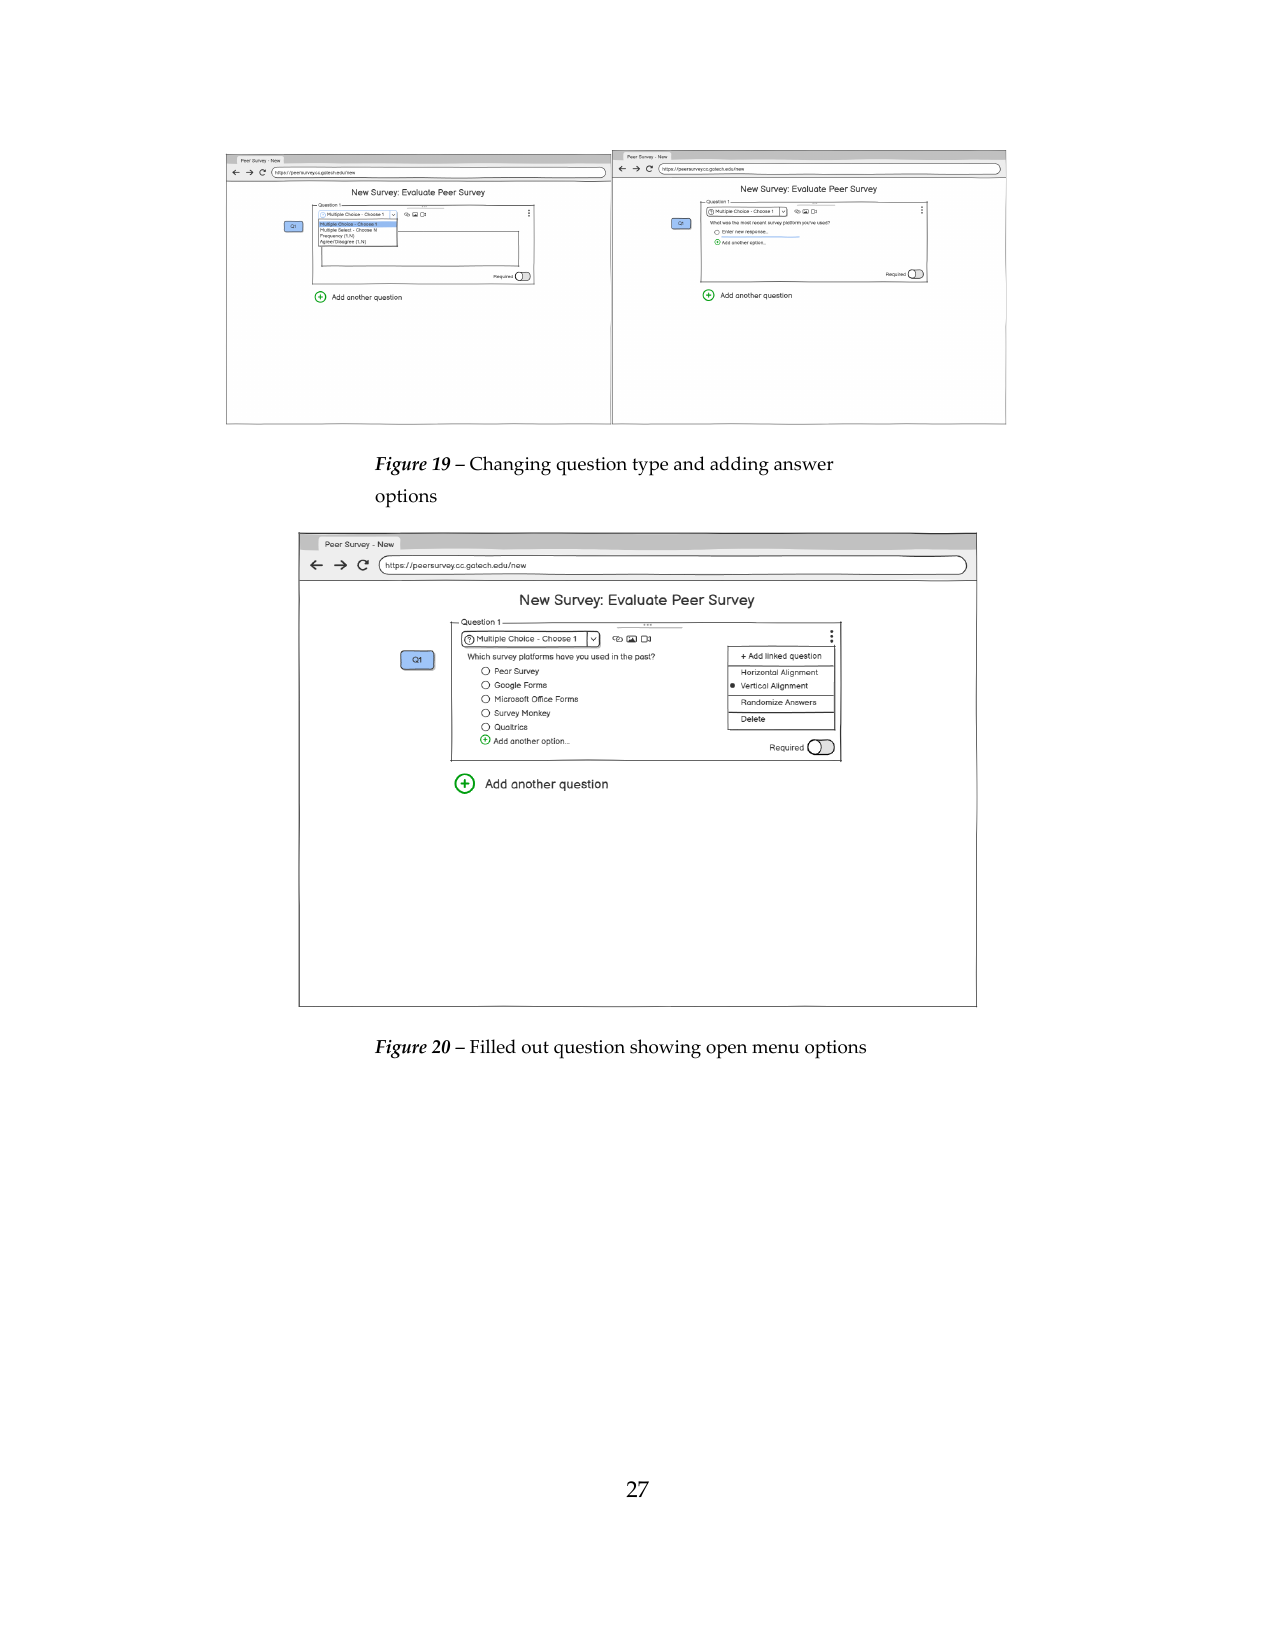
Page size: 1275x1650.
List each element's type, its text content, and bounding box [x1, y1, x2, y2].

text Figure 20 – Filled out question showing open menu options [375, 1033, 900, 1058]
picture [297, 531, 978, 1008]
picture [225, 150, 1007, 425]
text Figure 19 – Changing question type and adding answer options [375, 450, 900, 507]
